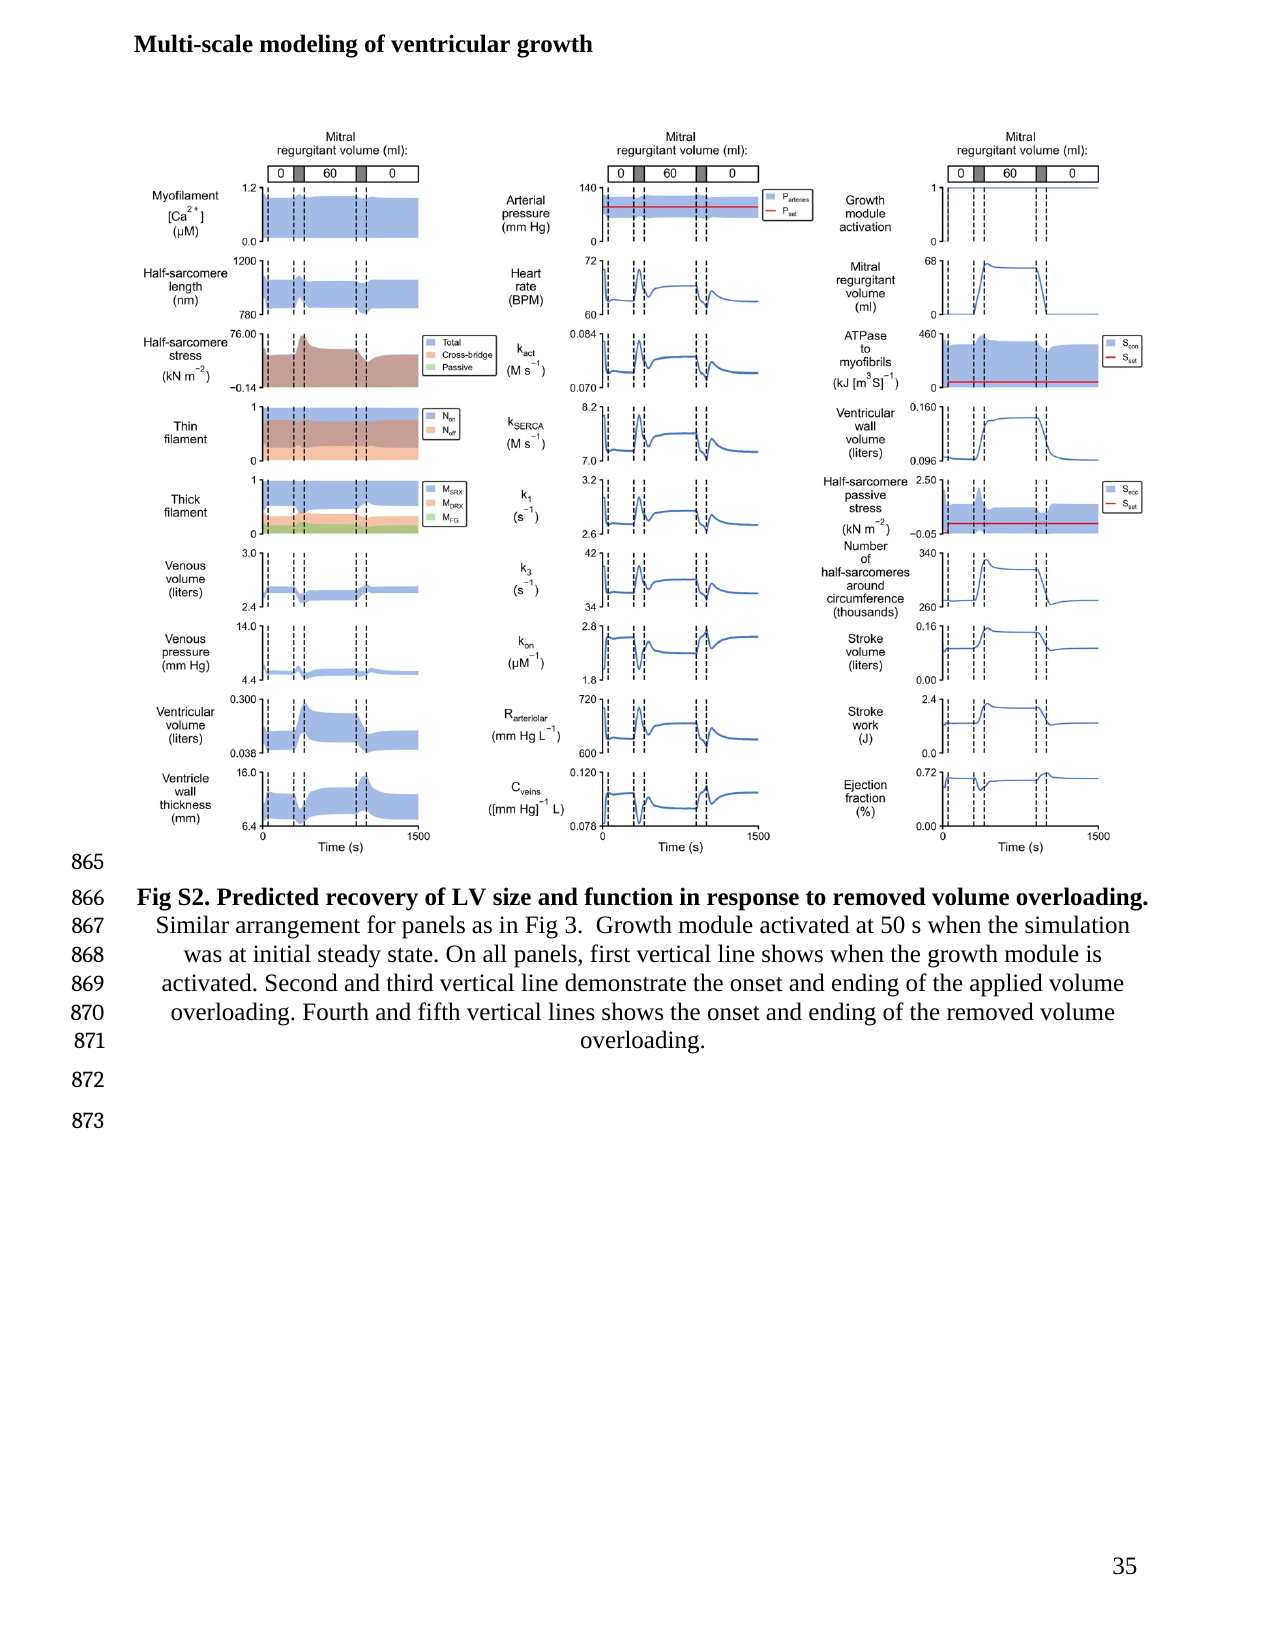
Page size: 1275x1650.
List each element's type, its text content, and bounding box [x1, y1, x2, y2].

picture [133, 118, 1152, 869]
